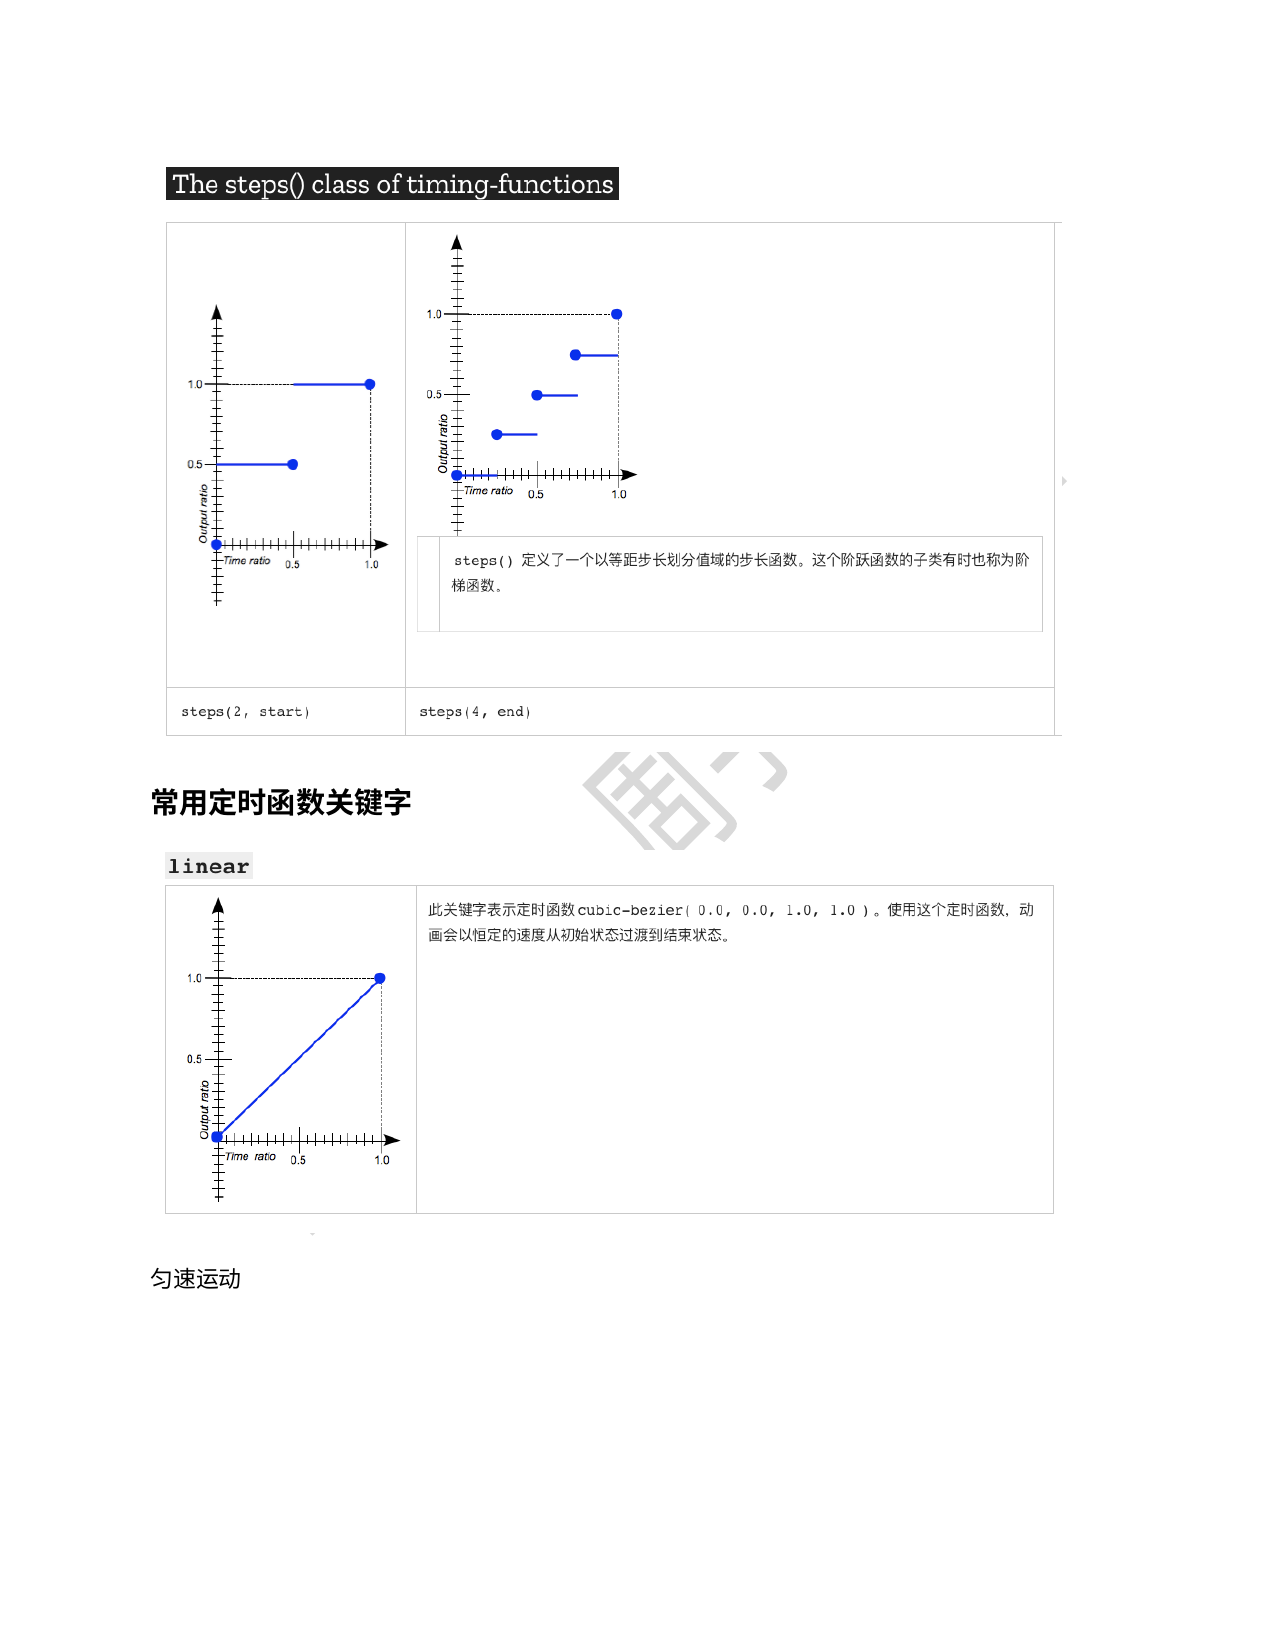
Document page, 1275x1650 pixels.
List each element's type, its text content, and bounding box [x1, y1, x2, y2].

text 匀速运动 [150, 1261, 1125, 1294]
picture [155, 850, 1062, 1233]
picture [155, 150, 1062, 752]
